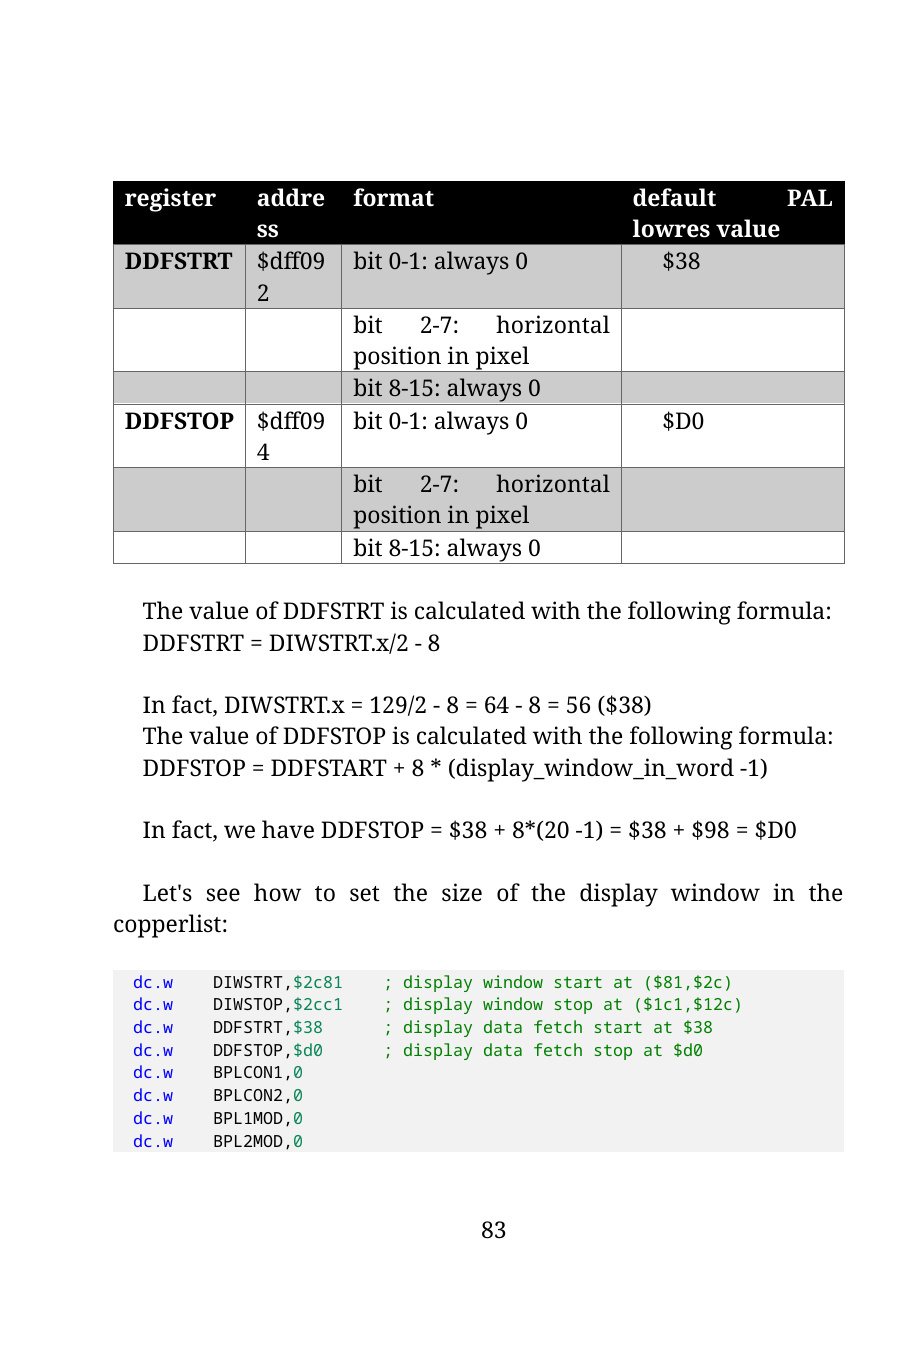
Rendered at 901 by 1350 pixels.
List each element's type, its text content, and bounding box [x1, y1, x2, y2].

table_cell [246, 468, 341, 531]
text dc.w DIWSTRT,$2c81 ; display window start at ($81,$2c) [113, 970, 844, 993]
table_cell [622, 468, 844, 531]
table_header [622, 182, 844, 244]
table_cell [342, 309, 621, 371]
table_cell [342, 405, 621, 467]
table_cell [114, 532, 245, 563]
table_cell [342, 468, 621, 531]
text dc.w DDFSTOP,$d0 ; display data fetch stop at $d0 [113, 1038, 844, 1061]
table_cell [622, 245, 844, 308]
text dc.w BPL2MOD,0 [113, 1129, 844, 1152]
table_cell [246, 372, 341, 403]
text dc.w DIWSTOP,$2cc1 ; display window stop at ($1c1,$12c) [113, 993, 844, 1016]
text The value of DDFSTOP is calculated with the following formula: [113, 720, 844, 751]
text dc.w BPLCON1,0 [113, 1061, 844, 1084]
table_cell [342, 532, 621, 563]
text dc.w BPL1MOD,0 [113, 1106, 844, 1129]
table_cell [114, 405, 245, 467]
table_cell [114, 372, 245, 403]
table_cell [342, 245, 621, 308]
text dc.w BPLCON2,0 [113, 1084, 844, 1106]
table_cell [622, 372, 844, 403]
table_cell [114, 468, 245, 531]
text The value of DDFSTRT is calculated with the following formula: [113, 595, 844, 626]
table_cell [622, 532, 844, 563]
text Let's see how to set the size of the display window in the copperlist: [113, 876, 844, 939]
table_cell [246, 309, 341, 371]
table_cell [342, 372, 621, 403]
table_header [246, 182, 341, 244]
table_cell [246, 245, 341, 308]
text DDFSTRT = DIWSTRT.x/2 - 8 [113, 626, 844, 658]
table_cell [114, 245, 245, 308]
text In fact, DIWSTRT.x = 129/2 - 8 = 64 - 8 = 56 ($38) [113, 689, 844, 720]
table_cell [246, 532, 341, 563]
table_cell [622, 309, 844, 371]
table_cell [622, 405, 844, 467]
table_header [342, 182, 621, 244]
text dc.w DDFSTRT,$38 ; display data fetch start at $38 [113, 1016, 844, 1038]
text DDFSTOP = DDFSTART + 8 * (display_window_in_word -1) [113, 751, 844, 783]
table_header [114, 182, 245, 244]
text In fact, we have DDFSTOP = $38 + 8*(20 -1) = $38 + $98 = $D0 [113, 814, 844, 845]
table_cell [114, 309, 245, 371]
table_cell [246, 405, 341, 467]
